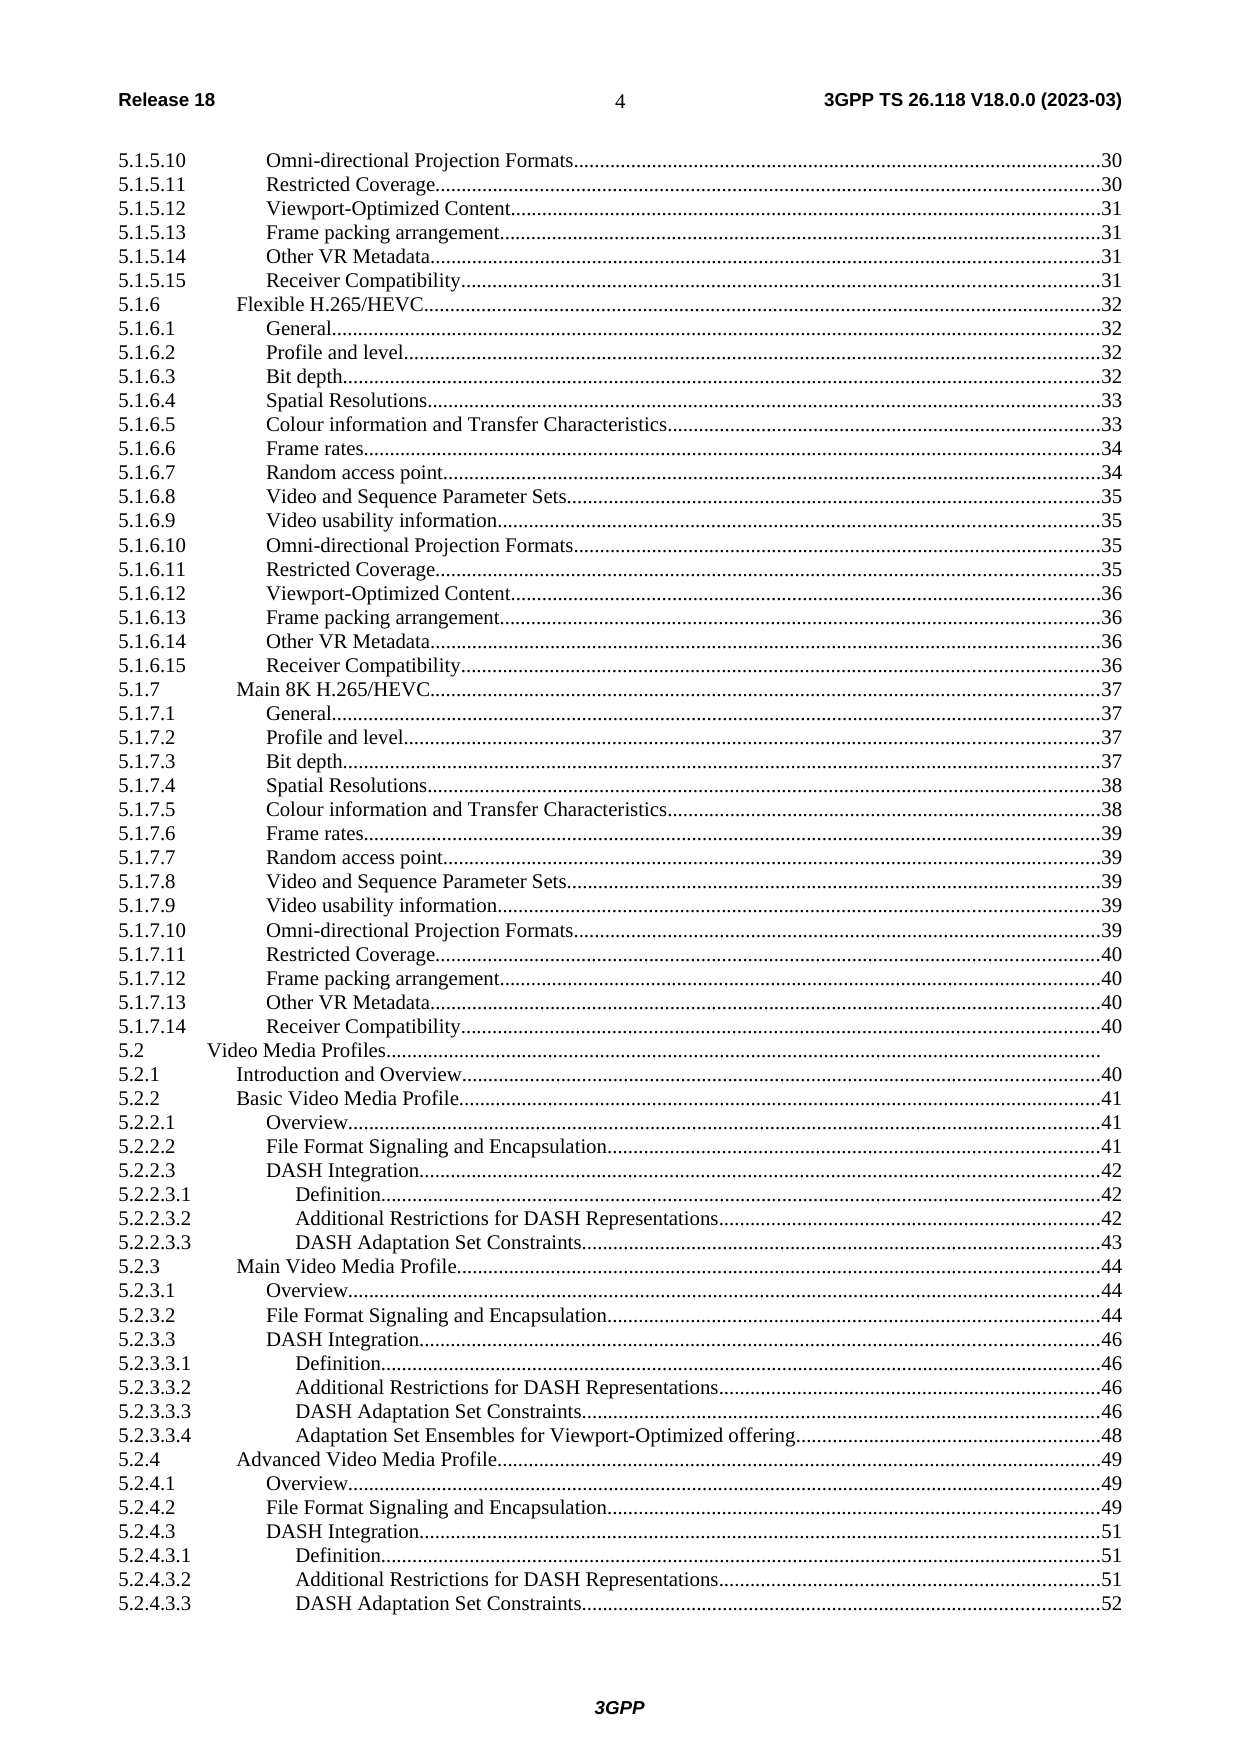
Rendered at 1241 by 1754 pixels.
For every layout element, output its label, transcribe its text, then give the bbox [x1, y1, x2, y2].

text 5.2.2.3.1 Definition 42 [118, 1182, 1122, 1206]
text 5.2.4 Advanced Video Media Profile 49 [118, 1447, 1122, 1471]
text 5.2.4.3.1 Definition 51 [118, 1543, 1122, 1567]
text 5.2.4.1 Overview 49 [118, 1471, 1122, 1495]
text 5.2.2.1 Overview 41 [118, 1110, 1122, 1134]
text 5.1.7.6 Frame rates 39 [118, 821, 1122, 845]
text 5.1.7.8 Video and Sequence Parameter Sets 39 [118, 869, 1122, 893]
text 5.2.2.3.2 Additional Restrictions for DASH Representations 42 [118, 1206, 1122, 1230]
text 5.1.5.12 Viewport-Optimized Content 31 [118, 196, 1122, 220]
text 5.2.3.3.3 DASH Adaptation Set Constraints 46 [118, 1399, 1122, 1423]
text 5.1.6.8 Video and Sequence Parameter Sets 35 [118, 484, 1122, 508]
text 5.1.5.13 Frame packing arrangement 31 [118, 220, 1122, 244]
text 5.2.3.3.4 Adaptation Set Ensembles for Viewport-Optimized offering 48 [118, 1423, 1122, 1447]
text 5.1.6.13 Frame packing arrangement 36 [118, 605, 1122, 629]
text 5.1.6.3 Bit depth 32 [118, 364, 1122, 388]
text 5.1.6.11 Restricted Coverage 35 [118, 557, 1122, 581]
text 5.1.6.1 General 32 [118, 316, 1122, 340]
text 5.1.7.7 Random access point 39 [118, 845, 1122, 869]
text 5.2.3 Main Video Media Profile 44 [118, 1254, 1122, 1278]
text 5.1.7.3 Bit depth 37 [118, 749, 1122, 773]
text 5.1.6.4 Spatial Resolutions 33 [118, 388, 1122, 412]
text 5.1.7.9 Video usability information 39 [118, 893, 1122, 917]
text 5.1.6.7 Random access point 34 [118, 460, 1122, 484]
text 5.1.6.9 Video usability information 35 [118, 508, 1122, 532]
text 5.2.3.1 Overview 44 [118, 1278, 1122, 1302]
text 5.1.5.11 Restricted Coverage 30 [118, 172, 1122, 196]
text 5.2.4.3.3 DASH Adaptation Set Constraints 52 [118, 1591, 1122, 1615]
text 5.2.1 Introduction and Overview 40 [118, 1062, 1122, 1086]
text 5.2.4.3 DASH Integration 51 [118, 1519, 1122, 1543]
text 5.2 Video Media Profiles 40 [118, 1038, 1078, 1062]
text 5.1.5.15 Receiver Compatibility 31 [118, 268, 1122, 292]
text 5.1.6.14 Other VR Metadata 36 [118, 629, 1122, 653]
text 5.1.7.4 Spatial Resolutions 38 [118, 773, 1122, 797]
text 5.2.3.3.1 Definition 46 [118, 1351, 1122, 1375]
text 5.1.7.14 Receiver Compatibility 40 [118, 1014, 1122, 1038]
text 5.2.2.2 File Format Signaling and Encapsulation 41 [118, 1134, 1122, 1158]
text 5.2.2.3.3 DASH Adaptation Set Constraints 43 [118, 1230, 1122, 1254]
text 5.1.7.13 Other VR Metadata 40 [118, 990, 1122, 1014]
text 5.2.3.3.2 Additional Restrictions for DASH Representations 46 [118, 1375, 1122, 1399]
text 5.1.7.11 Restricted Coverage 40 [118, 942, 1122, 966]
text 5.1.7.12 Frame packing arrangement 40 [118, 966, 1122, 990]
text 5.2.3.3 DASH Integration 46 [118, 1327, 1122, 1351]
text 5.2.2.3 DASH Integration 42 [118, 1158, 1122, 1182]
text 5.1.6.12 Viewport-Optimized Content 36 [118, 581, 1122, 605]
text 5.1.6.6 Frame rates 34 [118, 436, 1122, 460]
text 5.1.7 Main 8K H.265/HEVC 37 [118, 677, 1122, 701]
text 5.2.4.3.2 Additional Restrictions for DASH Representations 51 [118, 1567, 1122, 1591]
text 5.1.7.10 Omni-directional Projection Formats 39 [118, 917, 1122, 942]
text 5.2.4.2 File Format Signaling and Encapsulation 49 [118, 1495, 1122, 1519]
text 5.1.5.14 Other VR Metadata 31 [118, 244, 1122, 268]
text 5.1.7.2 Profile and level 37 [118, 725, 1122, 749]
text 5.2.3.2 File Format Signaling and Encapsulation 44 [118, 1302, 1122, 1327]
text 5.1.6.5 Colour information and Transfer Characteristics 33 [118, 412, 1122, 436]
text 5.1.6 Flexible H.265/HEVC 32 [118, 292, 1122, 316]
text 5.1.6.15 Receiver Compatibility 36 [118, 653, 1122, 677]
text 5.1.6.10 Omni-directional Projection Formats 35 [118, 532, 1122, 557]
text 5.1.7.1 General 37 [118, 701, 1122, 725]
text 5.1.5.10 Omni-directional Projection Formats 30 [118, 147, 1122, 172]
text 5.1.6.2 Profile and level 32 [118, 340, 1122, 364]
text 5.1.7.5 Colour information and Transfer Characteristics 38 [118, 797, 1122, 821]
text 5.2.2 Basic Video Media Profile 41 [118, 1086, 1122, 1110]
